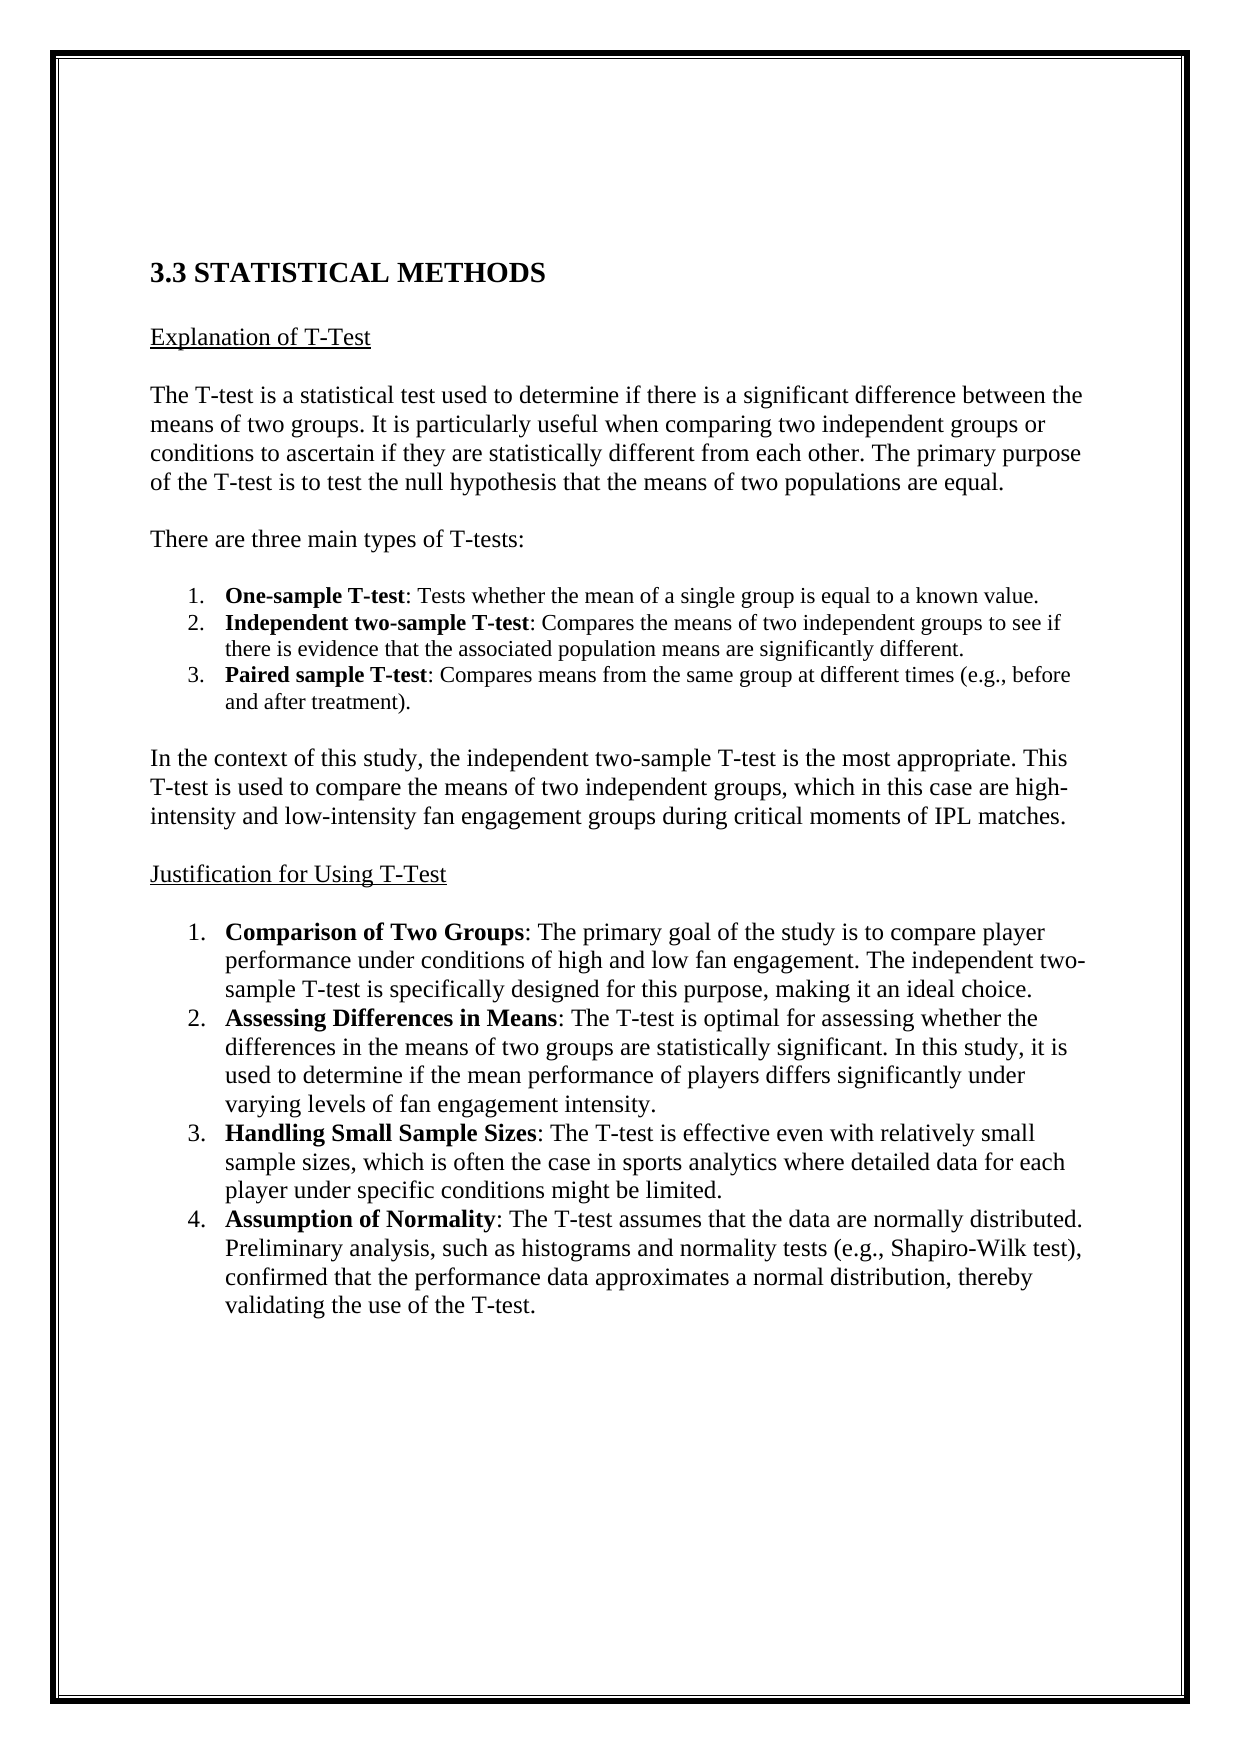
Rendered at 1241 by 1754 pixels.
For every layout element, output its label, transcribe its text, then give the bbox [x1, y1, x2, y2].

list Comparison of Two Groups: The primary goal of the study is to compare player performance under conditions of high and low fan engagement. The independent two-sample T-test is specifically designed for this purpose, making it an ideal choice. [187, 917, 1090, 1003]
list Assumption of Normality: The T-test assumes that the data are normally distributed. Preliminary analysis, such as histograms and normality tests (e.g., Shapiro-Wilk test), confirmed that the performance data approximates a normal distribution, thereby validating the use of the T-test. [187, 1292, 1090, 1407]
list Independent two-sample T-test: Compares the means of two independent groups to see if there is evidence that the associated population means are significantly different. [187, 609, 1090, 662]
text In the context of this study, the independent two-sample T-test is the most appropriate. This T-test is used to compare the means of two independent groups, which in this case are high-intensity and low-intensity fan engagement groups during critical moments of IPL matches. [150, 743, 1090, 830]
list Paired sample T-test: Compares means from the same group at different times (e.g., before and after treatment). [187, 662, 1090, 714]
subtitle Justification for Using T-Test [150, 859, 1090, 888]
text The T-test is a statistical test used to determine if there is a significant difference between the means of two groups. It is particularly useful when comparing two independent groups or conditions to ascertain if they are statistically different from each other. The primary purpose of the T-test is to test the null hypothesis that the means of two populations are equal. [150, 380, 1090, 495]
text There are three main types of T-tests: [150, 524, 1090, 553]
list Assessing Differences in Means: The T-test is optimal for assessing whether the differences in the means of two groups are statistically significant. In this study, it is used to determine if the mean performance of players differs significantly under varying levels of fan engagement intensity. [187, 1032, 1090, 1147]
subtitle Explanation of T-Test [150, 322, 1090, 351]
text 3.3 STATISTICAL METHODS [150, 255, 1090, 289]
list Handling Small Sample Sizes: The T-test is effective even with relatively small sample sizes, which is often the case in sports analytics where detailed data for each player under specific conditions might be limited. [187, 1176, 1090, 1263]
list One-sample T-test: Tests whether the mean of a single group is equal to a known value. [187, 582, 1090, 609]
